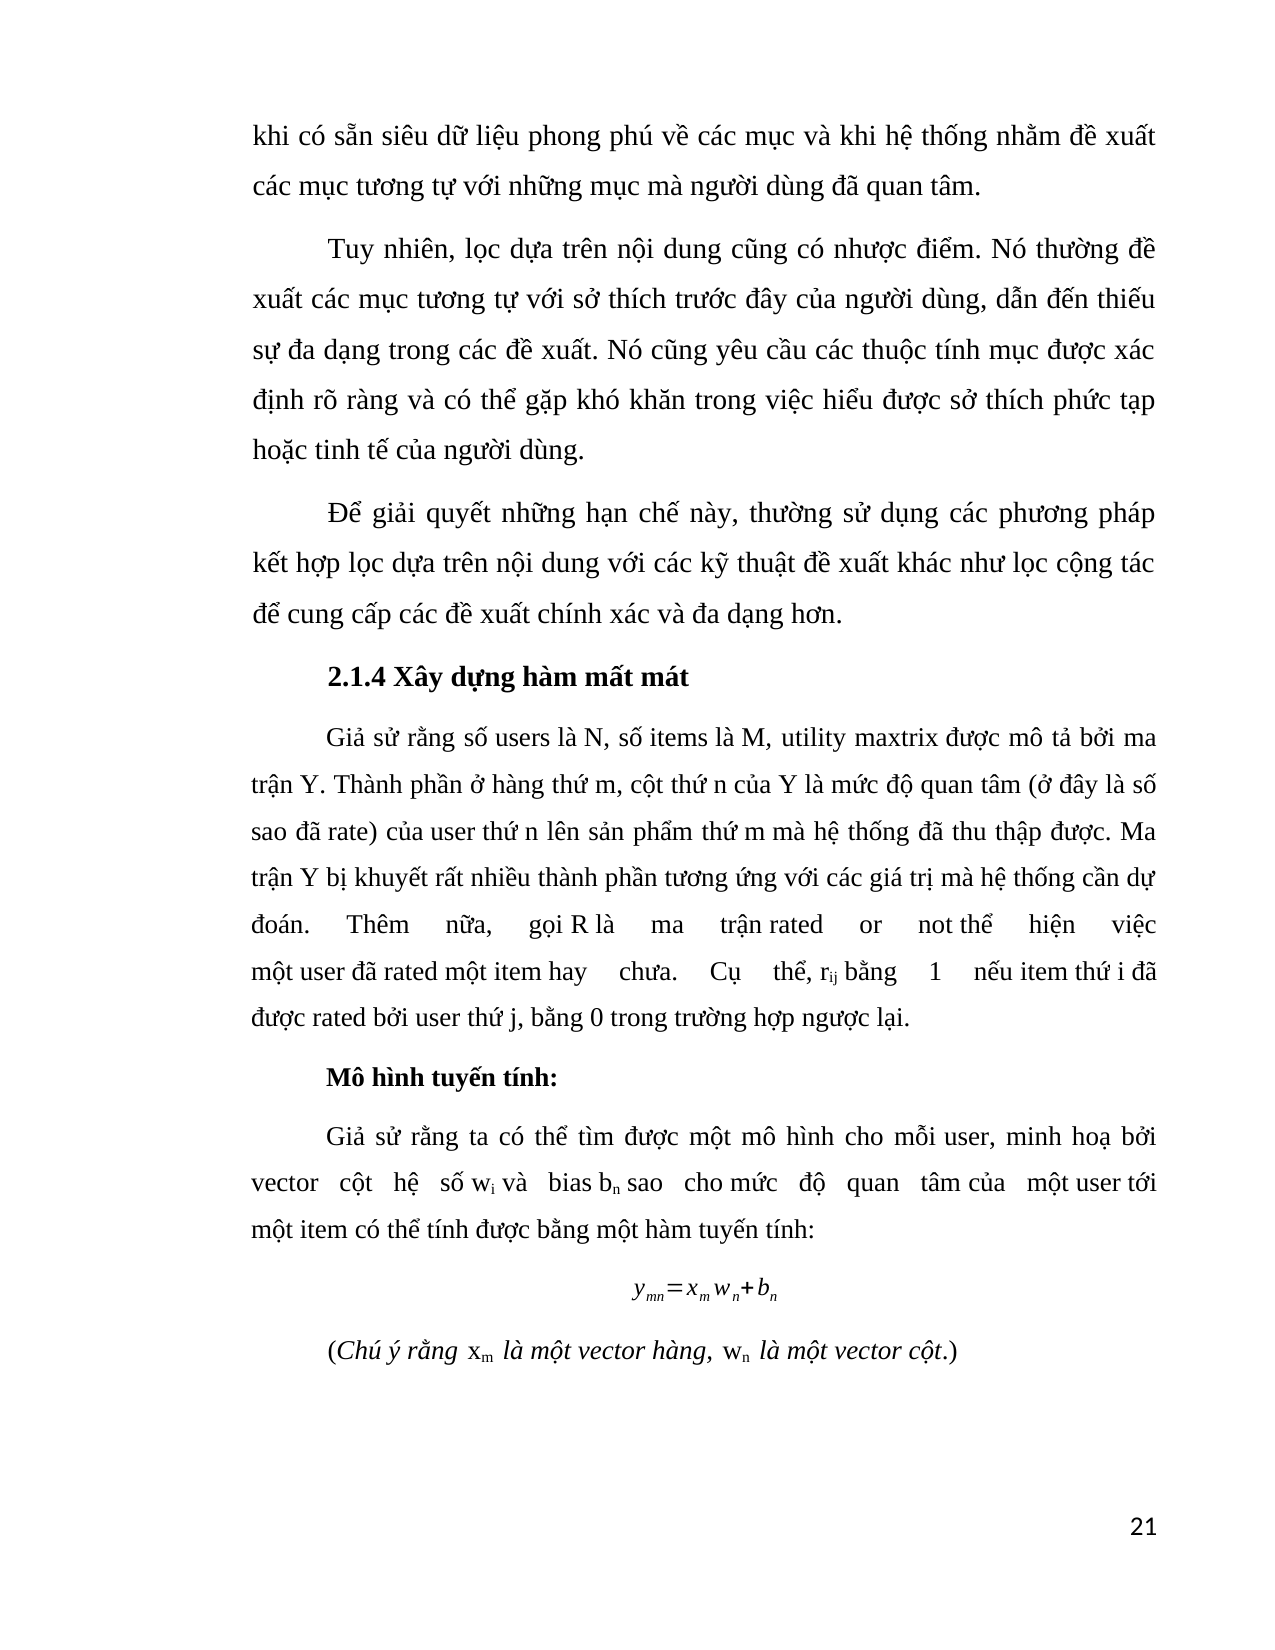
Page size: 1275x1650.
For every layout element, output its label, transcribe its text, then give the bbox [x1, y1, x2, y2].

text (Chú ý rằng xm là một vector hàng, wn là một vector cột.) [252, 1334, 1157, 1366]
text Giả sử rằng số users là N, số items là M, utility maxtrix được mô tả bởi ma trận Y. Thành phần ở hàng thứ m, cột thứ n của Y là mức độ quan tâm (ở đây là số sao đã rate) của user thứ n lên sản phẩm thứ m mà hệ thống đã thu thập được. Ma trận Y bị khuyết rất nhiều thành phần tương ứng với các giá trị mà hệ thống cần dự đoán. Thêm nữa, gọi R là ma trận rated or not thể hiện việc một user đã rated một item hay chưa. Cụ thể, rij bằng 1 nếu item thứ i đã được rated bởi user thứ j, bằng 0 trong trường hợp ngược lại. [251, 776, 1157, 868]
text Tuy nhiên, lọc dựa trên nội dung cũng có nhược điểm. Nó thường đề xuất các mục tương tự với sở thích trước đây của người dùng, dẫn đến thiếu sự đa dạng trong các đề xuất. Nó cũng yêu cầu các thuộc tính mục được xác định rõ ràng và có thể gặp khó khăn trong việc hiểu được sở thích phức tạp hoặc tinh tế của người dùng. [252, 231, 1157, 466]
text 2.1.4 Xây dựng hàm mất mát [252, 659, 1157, 692]
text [252, 118, 1157, 202]
text Giả sử rằng số users là N, số items là M, utility maxtrix được mô tả bởi ma trận Y. Thành phần ở hàng thứ m, cột thứ n của Y là mức độ quan tâm (ở đây là số sao đã rate) của user thứ n lên sản phẩm thứ m mà hệ thống đã thu thập được. Ma trận Y bị khuyết rất nhiều thành phần tương ứng với các giá trị mà hệ thống cần dự đoán. Thêm nữa, gọi R là ma trận rated or not thể hiện việc một user đã rated một item hay chưa. Cụ thể, rij bằng 1 nếu item thứ i đã được rated bởi user thứ j, bằng 0 trong trường hợp ngược lại. [251, 722, 1157, 775]
text Giả sử rằng ta có thể tìm được một mô hình cho mỗi user, minh hoạ bởi vector cột hệ số wi và bias bn sao cho mức độ quan tâm của một user tới một item có thể tính được bằng một hàm tuyến tính: [251, 1120, 1157, 1244]
text Giả sử rằng số users là N, số items là M, utility maxtrix được mô tả bởi ma trận Y. Thành phần ở hàng thứ m, cột thứ n của Y là mức độ quan tâm (ở đây là số sao đã rate) của user thứ n lên sản phẩm thứ m mà hệ thống đã thu thập được. Ma trận Y bị khuyết rất nhiều thành phần tương ứng với các giá trị mà hệ thống cần dự đoán. Thêm nữa, gọi R là ma trận rated or not thể hiện việc một user đã rated một item hay chưa. Cụ thể, rij bằng 1 nếu item thứ i đã được rated bởi user thứ j, bằng 0 trong trường hợp ngược lại. [251, 869, 1157, 1033]
text Để giải quyết những hạn chế này, thường sử dụng các phương pháp kết hợp lọc dựa trên nội dung với các kỹ thuật đề xuất khác như lọc cộng tác để cung cấp các đề xuất chính xác và đa dạng hơn. [252, 495, 1157, 629]
text Mô hình tuyến tính: [251, 1061, 1157, 1092]
